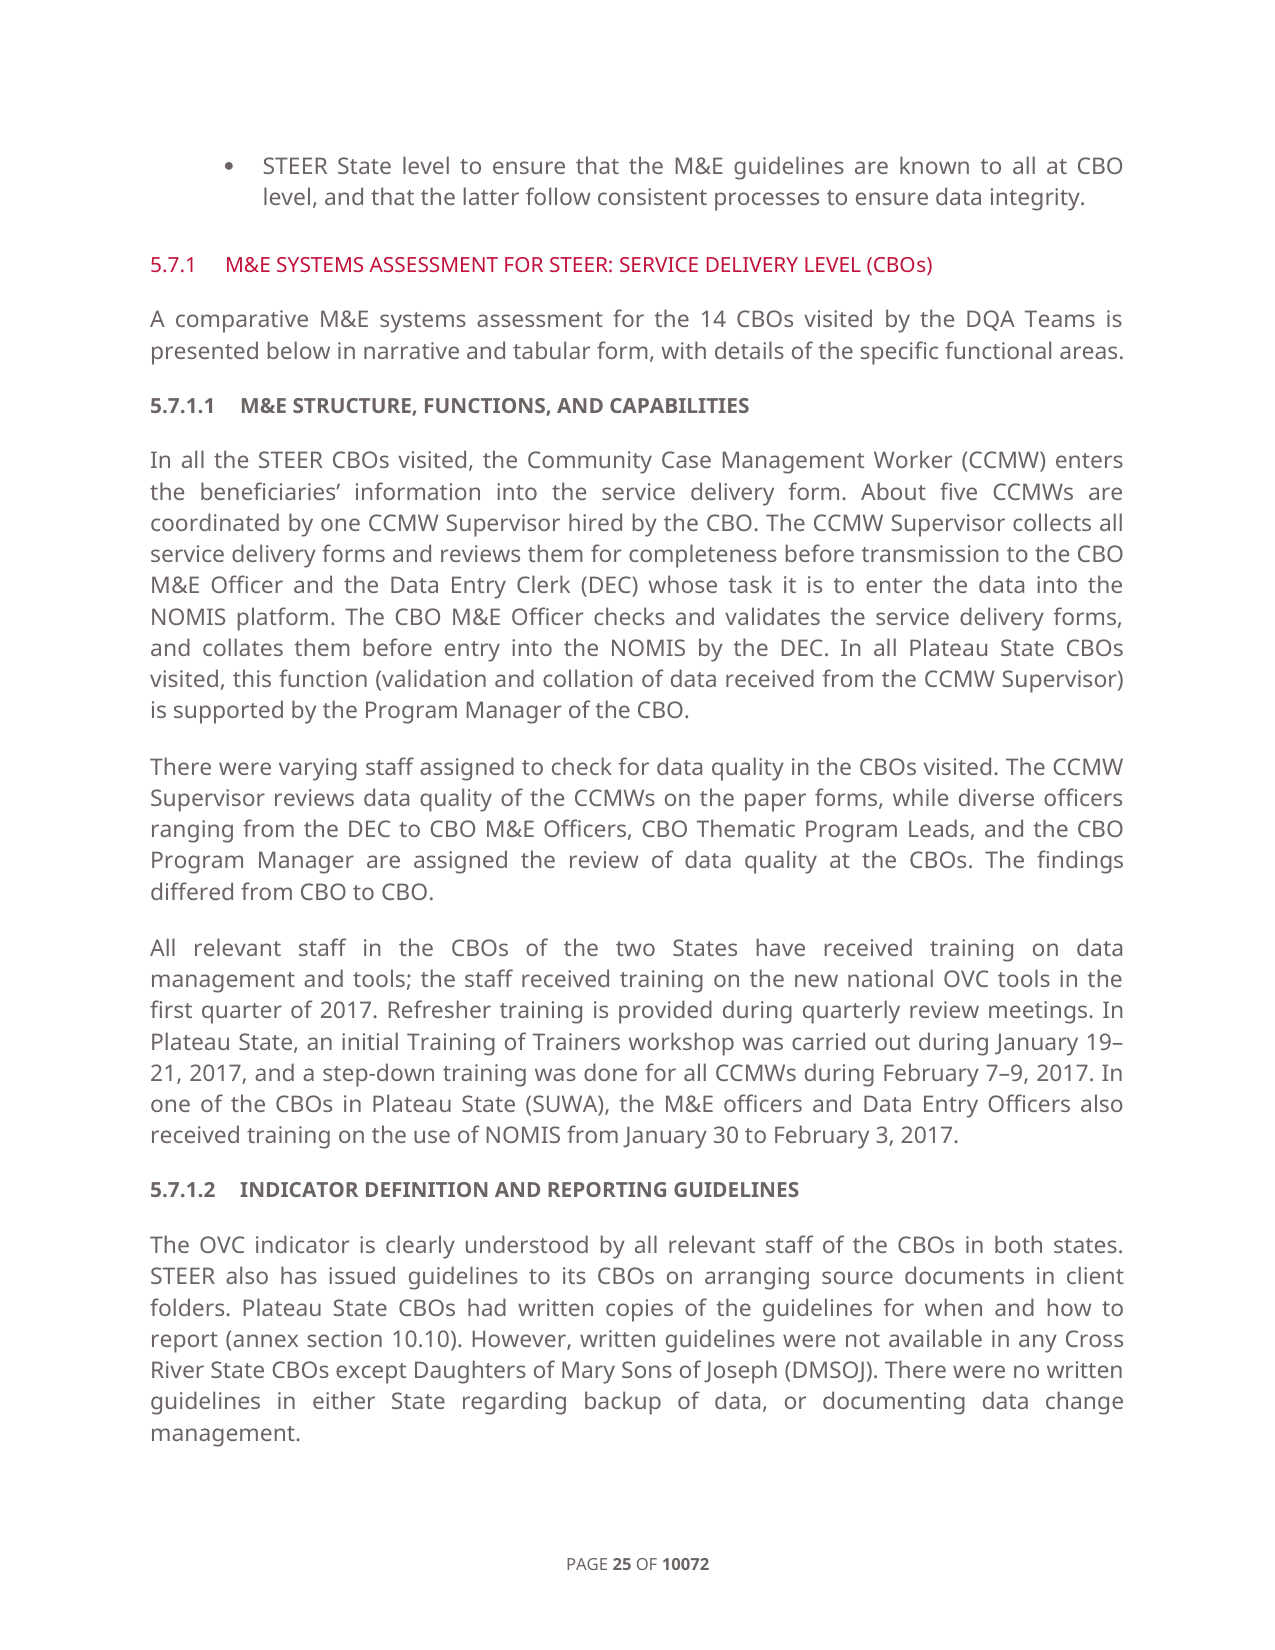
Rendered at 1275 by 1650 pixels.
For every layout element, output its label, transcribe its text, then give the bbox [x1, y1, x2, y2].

subtitle M&E STRUCTURE, FUNCTIONS, AND CAPABILITIES [150, 391, 1125, 419]
text There were varying staff assigned to check for data quality in the CBOs visited. The CCMW Supervisor reviews data quality of the CCMWs on the paper forms, while diverse officers ranging from the DEC to CBO M&E Officers, CBO Thematic Program Leads, and the CBO Program Manager are assigned the review of data quality at the CBOs. The findings differed from CBO to CBO. [150, 751, 1125, 907]
text All relevant staff in the CBOs of the two States have received training on data management and tools; the staff received training on the new national OVC tools in the first quarter of 2017. Refresher training is provided during quarterly review meetings. In Plateau State, an initial Training of Trainers workshop was carried out during January 19–21, 2017, and a step-down training was done for all CCMWs during February 7–9, 2017. In one of the CBOs in Plateau State (SUWA), the M&E officers and Data Entry Officers also received training on the use of NOMIS from January 30 to February 3, 2017. [150, 932, 1125, 1151]
text The OVC indicator is clearly understood by all relevant staff of the CBOs in both states. STEER also has issued guidelines to its CBOs on arranging source documents in client folders. Plateau State CBOs had written copies of the guidelines for when and how to report (annex section ‎10.10). However, written guidelines were not available in any Cross River State CBOs except Daughters of Mary Sons of Joseph (DMSOJ). There were no written guidelines in either State regarding backup of data, or documenting data change management. [150, 1229, 1125, 1448]
text In all the STEER CBOs visited, the Community Case Management Worker (CCMW) enters the beneficiaries’ information into the service delivery form. About five CCMWs are coordinated by one CCMW Supervisor hired by the CBO. The CCMW Supervisor collects all service delivery forms and reviews them for completeness before transmission to the CBO M&E Officer and the Data Entry Clerk (DEC) whose task it is to enter the data into the NOMIS platform. The CBO M&E Officer checks and validates the service delivery forms, and collates them before entry into the NOMIS by the DEC. In all Plateau State CBOs visited, this function (validation and collation of data received from the CCMW Supervisor) is supported by the Program Manager of the CBO. [150, 444, 1125, 726]
text A comparative M&E systems assessment for the 14 CBOs visited by the DQA Teams is presented below in narrative and tabular form, with details of the specific functional areas. [150, 303, 1125, 366]
text STEER State level to ensure that the M&E guidelines are known to all at CBO level, and that the latter follow consistent processes to ensure data integrity. [225, 150, 1125, 212]
subtitle INDICATOR DEFINITION AND REPORTING GUIDELINES [150, 1176, 1125, 1204]
subtitle M&E SYSTEMS ASSESSMENT FOR STEER: SERVICE DELIVERY LEVEL (CBOs) [150, 250, 1125, 278]
